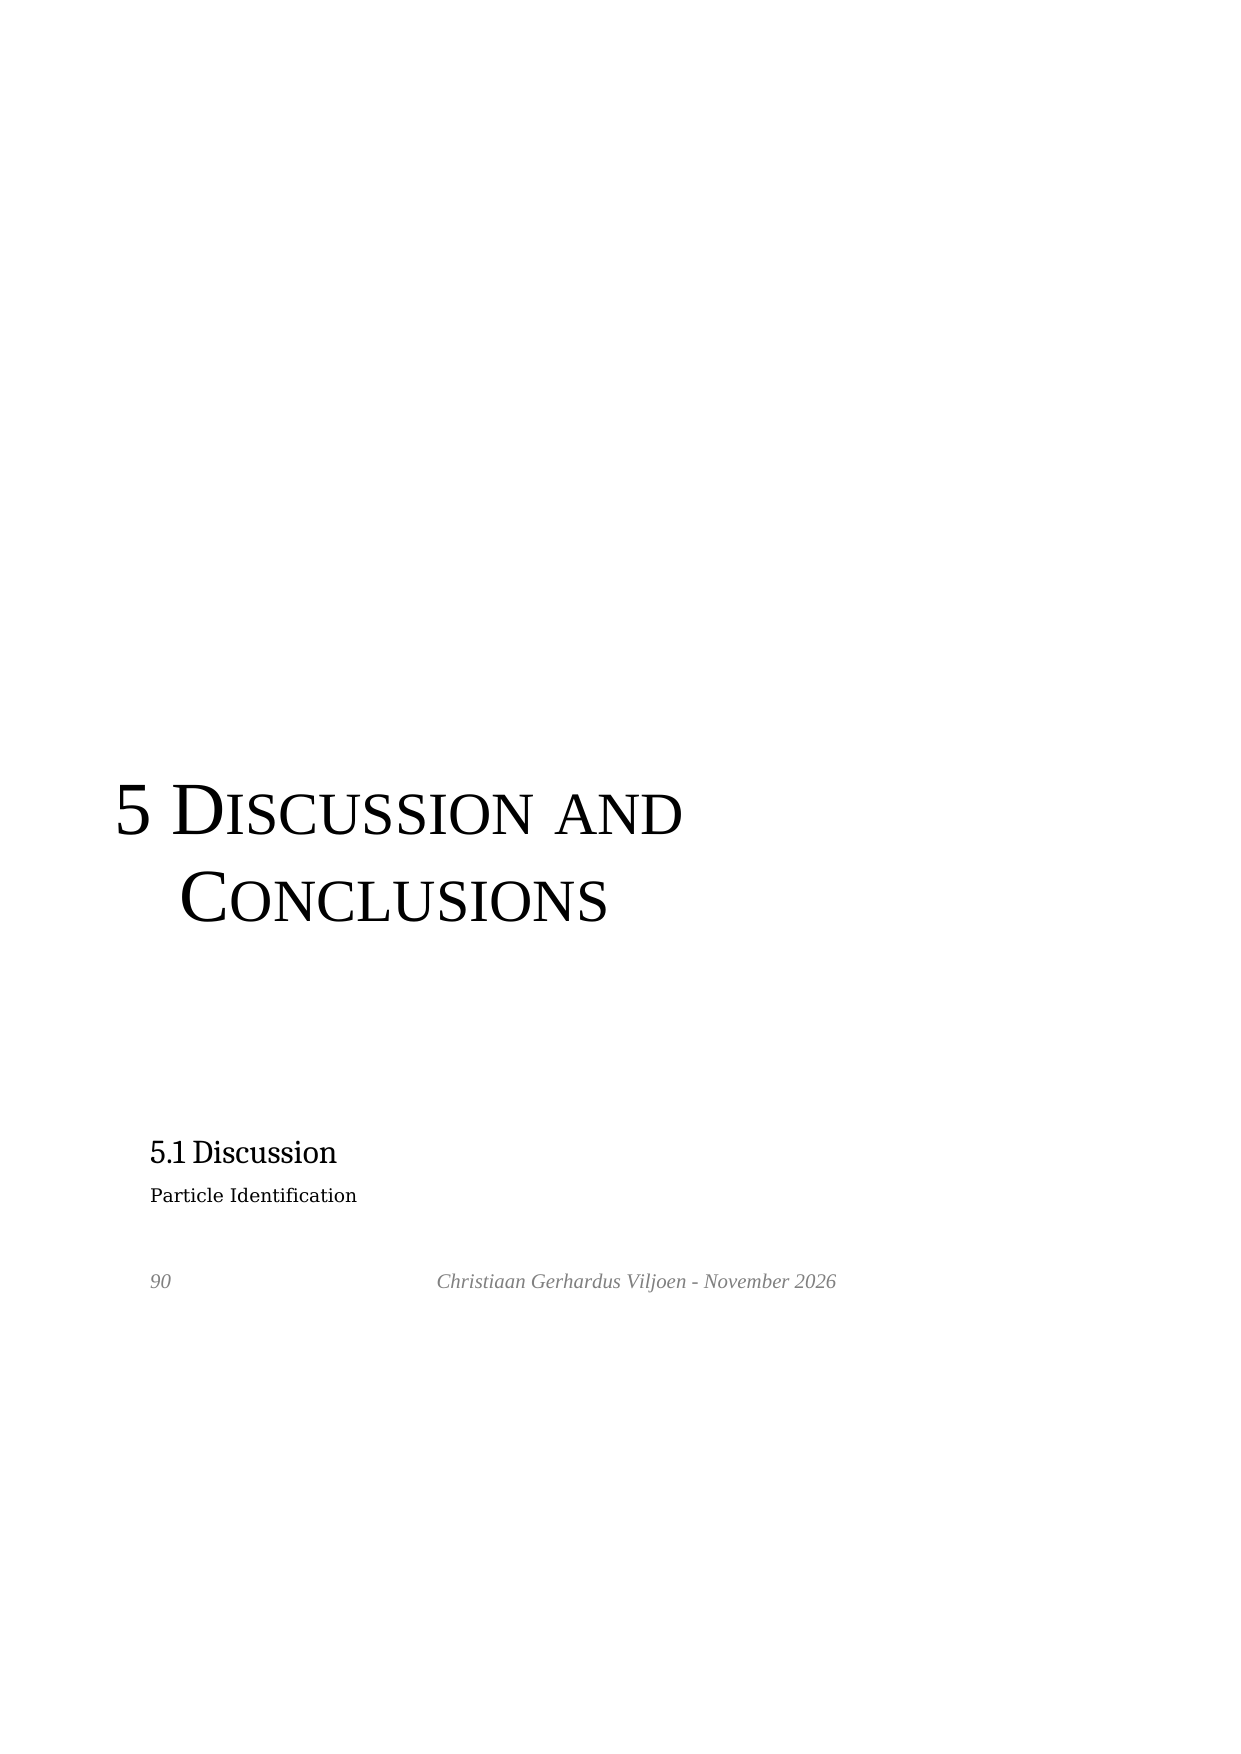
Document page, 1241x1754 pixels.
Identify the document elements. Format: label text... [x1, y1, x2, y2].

subtitle Discussion and Conclusions [114, 764, 1090, 937]
text Particle Identification [150, 1184, 1090, 1207]
subtitle Discussion [150, 1133, 1090, 1172]
